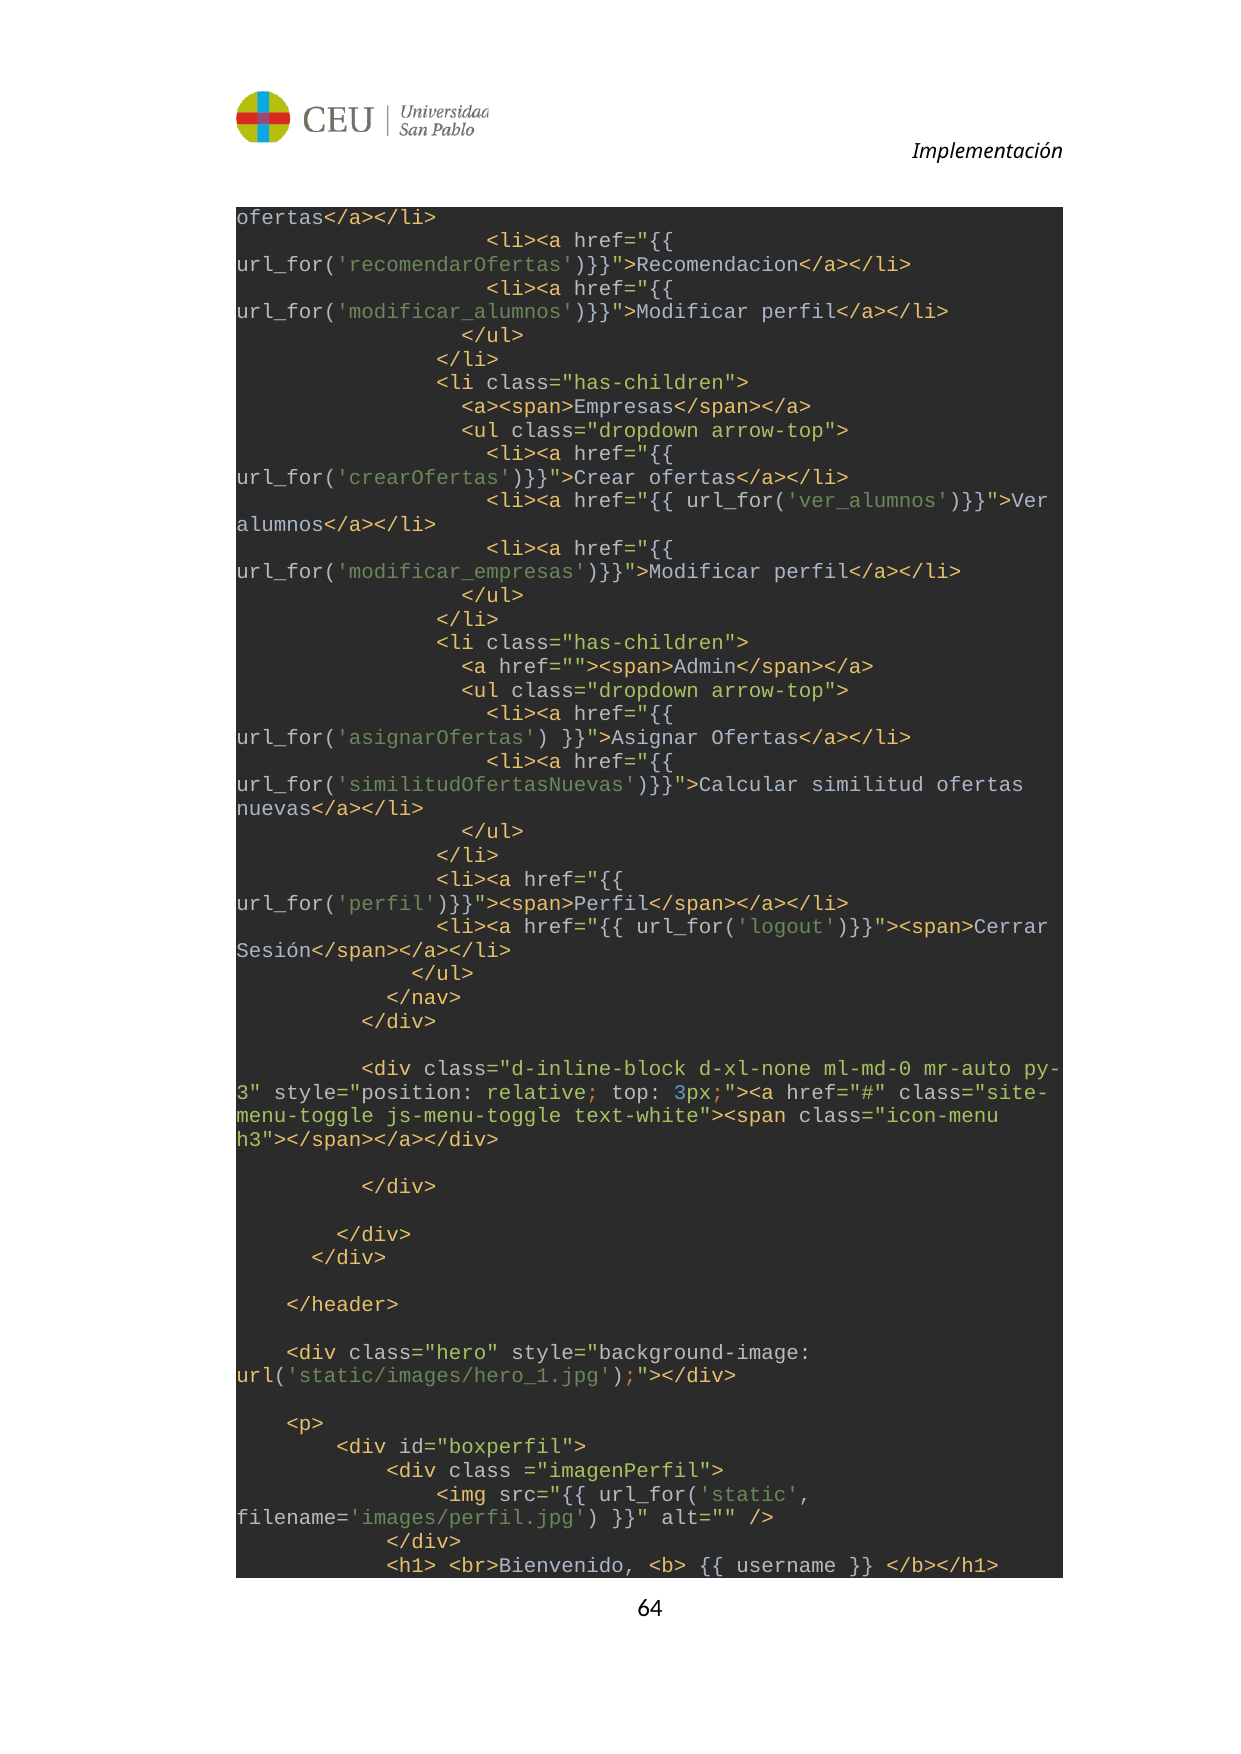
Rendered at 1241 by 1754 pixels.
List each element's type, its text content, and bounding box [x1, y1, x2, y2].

picture [235, 89, 489, 143]
